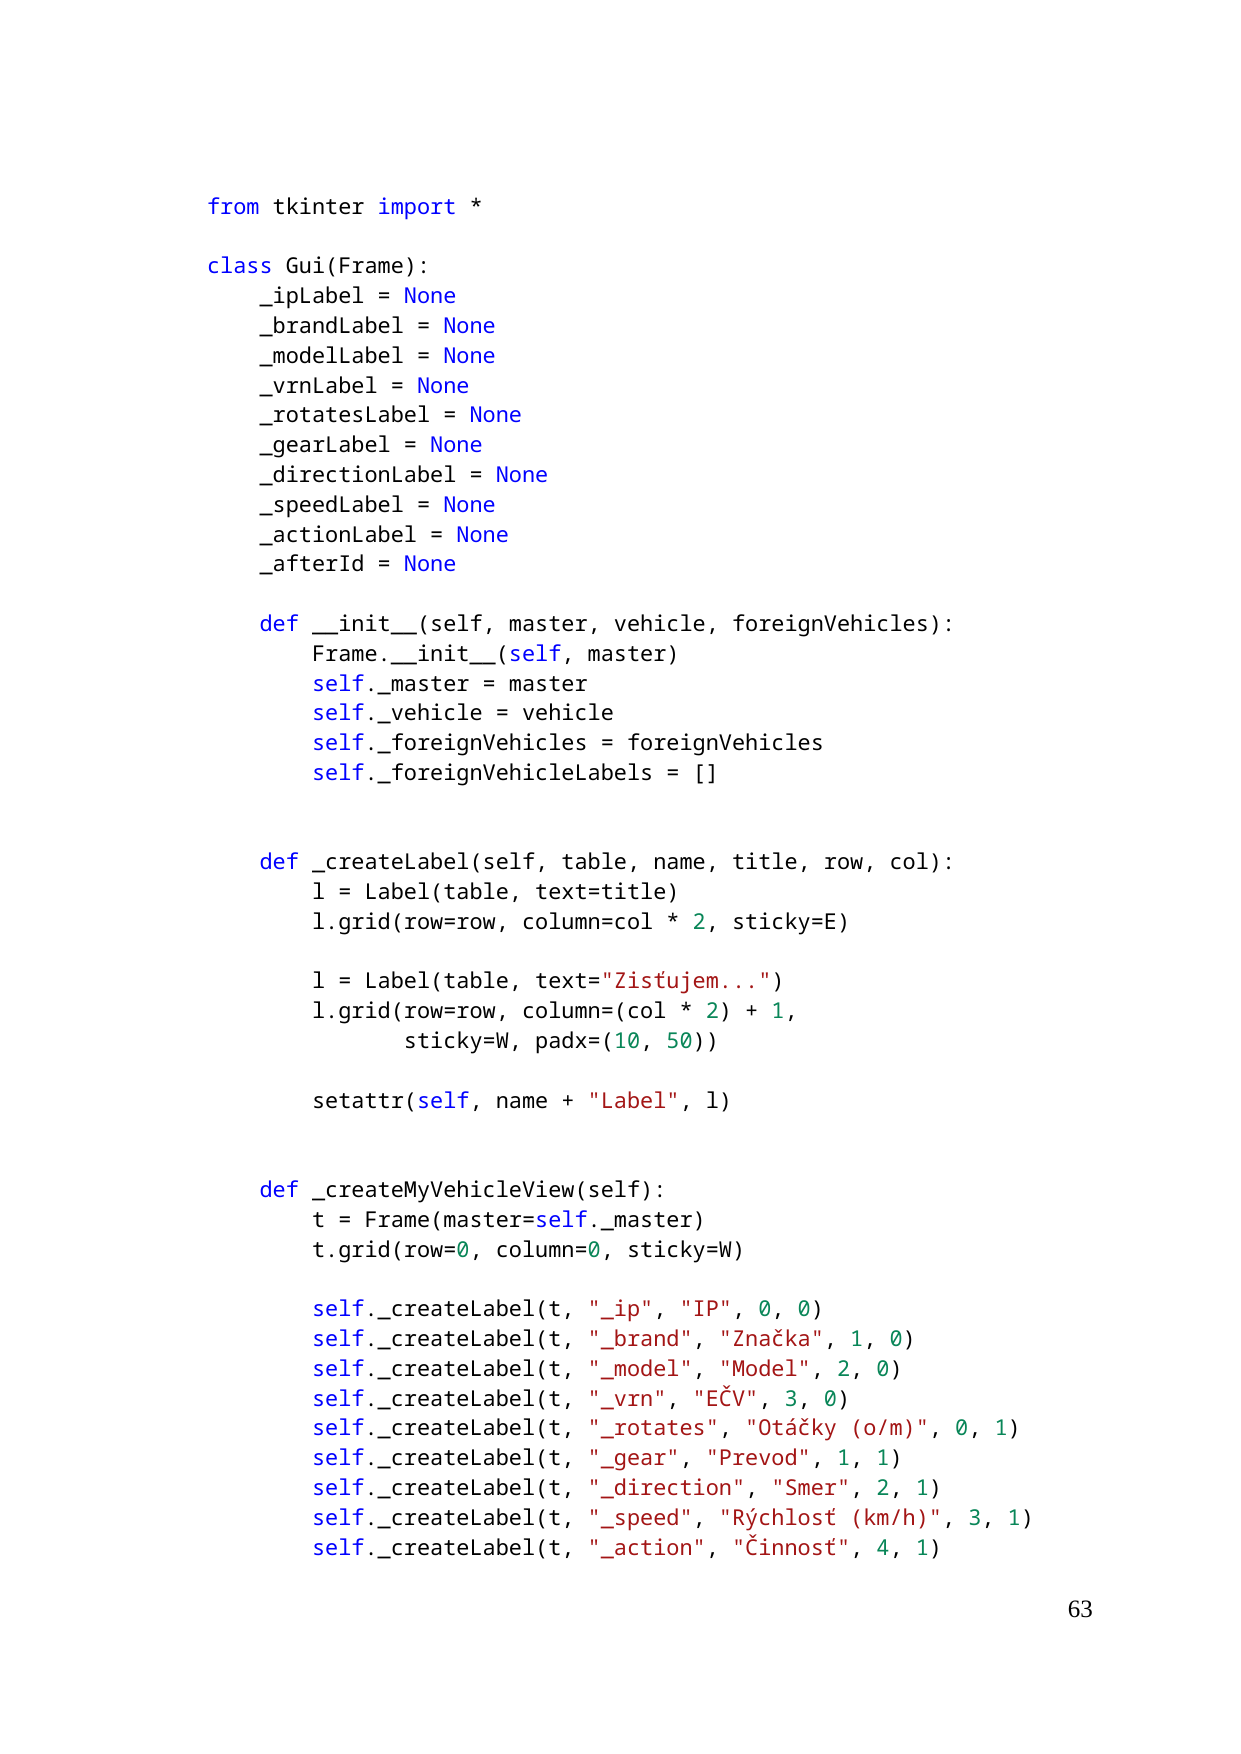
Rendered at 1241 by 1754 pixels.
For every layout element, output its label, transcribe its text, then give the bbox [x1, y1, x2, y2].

text class Gui(Frame): [207, 250, 1092, 280]
text self._master = master [207, 667, 1092, 697]
text self._createLabel(t, "_ip", "IP", 0, 0) [207, 1293, 1092, 1323]
text def _createMyVehicleView(self): [207, 1174, 1092, 1204]
text l = Label(table, text="Zisťujem...") [207, 965, 1092, 995]
text _ipLabel = None [207, 280, 1092, 310]
text self._createLabel(t, "_rotates", "Otáčky (o/m)", 0, 1) [207, 1412, 1092, 1442]
text l.grid(row=row, column=col * 2, sticky=E) [207, 906, 1092, 936]
text t = Frame(master=self._master) [207, 1204, 1092, 1233]
text self._createLabel(t, "_action", "Činnosť", 4, 1) [207, 1531, 1092, 1561]
text _vrnLabel = None [207, 369, 1092, 399]
text self._createLabel(t, "_vrn", "EČV", 3, 0) [207, 1382, 1092, 1412]
text _directionLabel = None [207, 459, 1092, 489]
text self._createLabel(t, "_model", "Model", 2, 0) [207, 1353, 1092, 1382]
text self._createLabel(t, "_gear", "Prevod", 1, 1) [207, 1442, 1092, 1472]
text def _createLabel(self, table, name, title, row, col): [207, 846, 1092, 876]
text self._createLabel(t, "_direction", "Smer", 2, 1) [207, 1472, 1092, 1502]
text setattr(self, name + "Label", l) [207, 1084, 1092, 1114]
text _speedLabel = None [207, 489, 1092, 518]
text from tkinter import * [207, 191, 1092, 221]
text self._foreignVehicleLabels = [] [207, 757, 1092, 787]
text sticky=W, padx=(10, 50)) [207, 1025, 1092, 1055]
text t.grid(row=0, column=0, sticky=W) [207, 1233, 1092, 1263]
text self._foreignVehicles = foreignVehicles [207, 727, 1092, 757]
text l = Label(table, text=title) [207, 876, 1092, 906]
text self._vehicle = vehicle [207, 697, 1092, 727]
text _modelLabel = None [207, 340, 1092, 369]
text _gearLabel = None [207, 429, 1092, 459]
text Frame.__init__(self, master) [207, 638, 1092, 667]
text _rotatesLabel = None [207, 399, 1092, 429]
text l.grid(row=row, column=(col * 2) + 1, [207, 995, 1092, 1025]
text _actionLabel = None [207, 518, 1092, 548]
text self._createLabel(t, "_speed", "Rýchlosť (km/h)", 3, 1) [207, 1502, 1092, 1531]
text _brandLabel = None [207, 310, 1092, 340]
text self._createLabel(t, "_brand", "Značka", 1, 0) [207, 1323, 1092, 1353]
text _afterId = None [207, 548, 1092, 578]
text def __init__(self, master, vehicle, foreignVehicles): [207, 608, 1092, 638]
